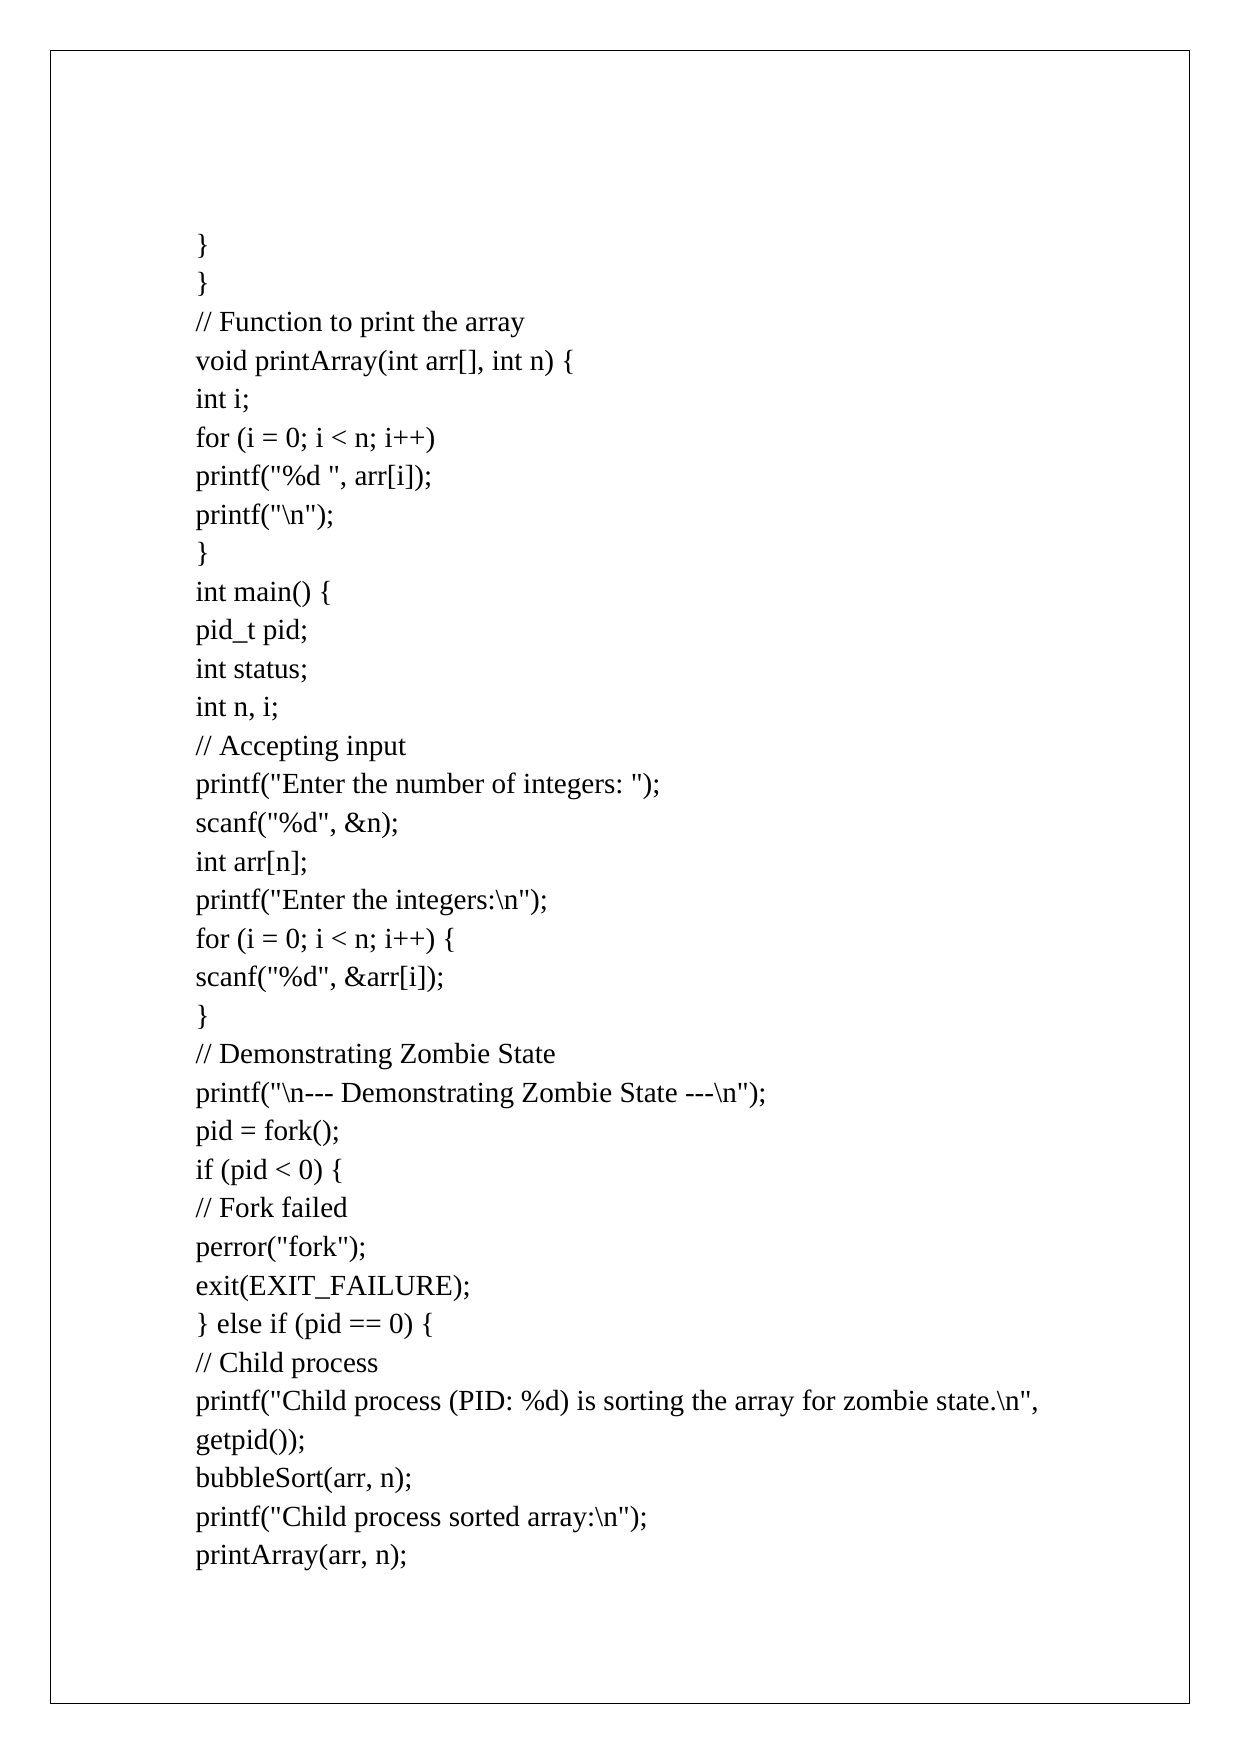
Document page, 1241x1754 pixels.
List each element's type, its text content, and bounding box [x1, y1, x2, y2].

list if (pid < 0) { [195, 1152, 1090, 1186]
list bubbleSort(arr, n); [195, 1460, 1090, 1494]
list printf("Enter the number of integers: "); [195, 767, 1090, 800]
list for (i = 0; i < n; i++) [195, 420, 1090, 453]
list } [195, 266, 1090, 299]
list } [195, 535, 1090, 569]
list // Accepting input [195, 728, 1090, 762]
list } else if (pid == 0) { [195, 1306, 1090, 1340]
list int main() { [195, 574, 1090, 607]
list printf("\n--- Demonstrating Zombie State ---\n"); [195, 1075, 1090, 1108]
list for (i = 0; i < n; i++) { [195, 921, 1090, 954]
list int arr[n]; [195, 844, 1090, 877]
list printf("\n"); [195, 497, 1090, 530]
list // Demonstrating Zombie State [195, 1036, 1090, 1070]
list int i; [195, 381, 1090, 415]
list scanf("%d", &n); [195, 805, 1090, 839]
list // Fork failed [195, 1191, 1090, 1224]
list perror("fork"); [195, 1229, 1090, 1263]
list printf("Child process (PID: %d) is sorting the array for zombie state.\n", getpid()); [195, 1383, 1090, 1455]
list scanf("%d", &arr[i]); [195, 959, 1090, 993]
list int n, i; [195, 689, 1090, 723]
list } [195, 998, 1090, 1031]
list pid = fork(); [195, 1113, 1090, 1147]
list } [195, 227, 1090, 261]
list // Function to print the array [195, 304, 1090, 338]
list // Child process [195, 1345, 1090, 1378]
list printArray(arr, n); [195, 1537, 1090, 1571]
list pid_t pid; [195, 612, 1090, 646]
list printf("Enter the integers:\n"); [195, 882, 1090, 916]
list int status; [195, 651, 1090, 684]
list printf("%d ", arr[i]); [195, 458, 1090, 492]
list void printArray(int arr[], int n) { [195, 343, 1090, 376]
list exit(EXIT_FAILURE); [195, 1268, 1090, 1301]
list printf("Child process sorted array:\n"); [195, 1499, 1090, 1532]
